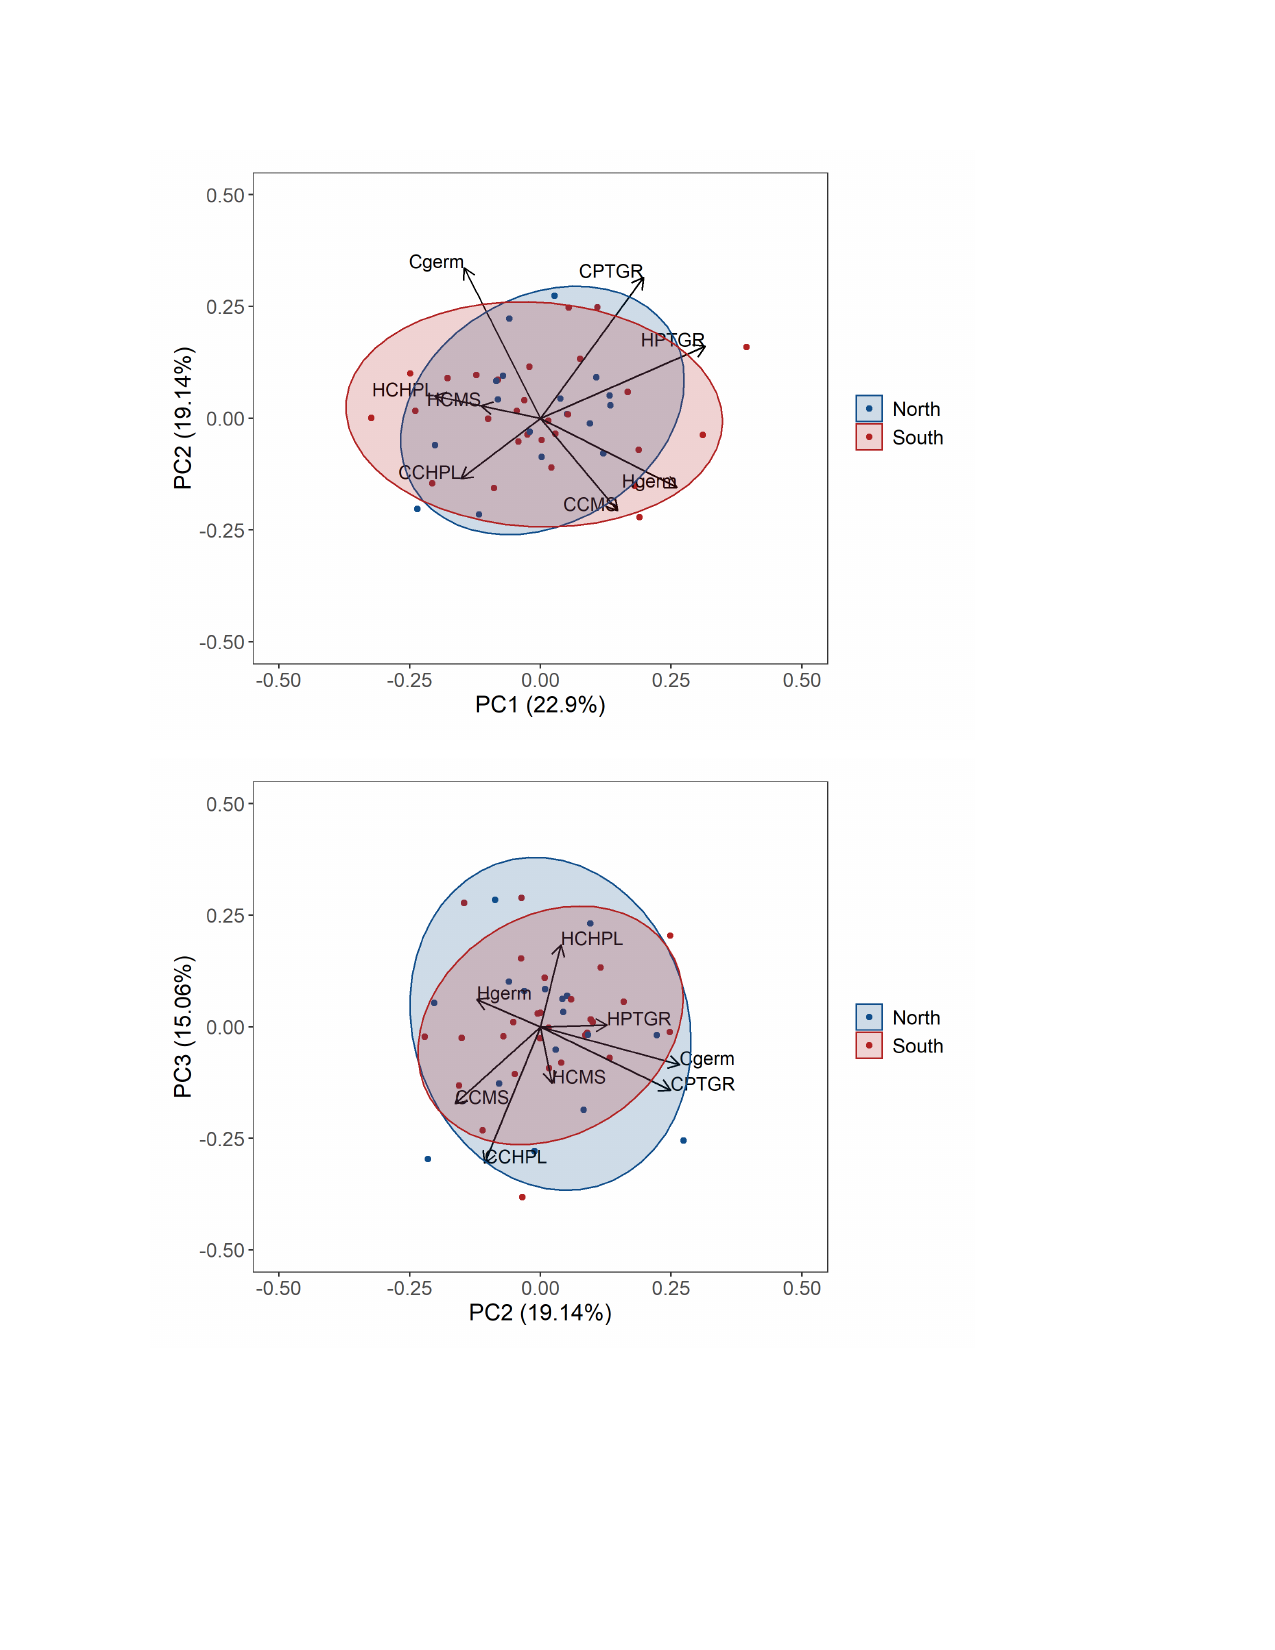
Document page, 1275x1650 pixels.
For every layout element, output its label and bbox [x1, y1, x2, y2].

picture [150, 758, 976, 1348]
picture [150, 150, 976, 740]
